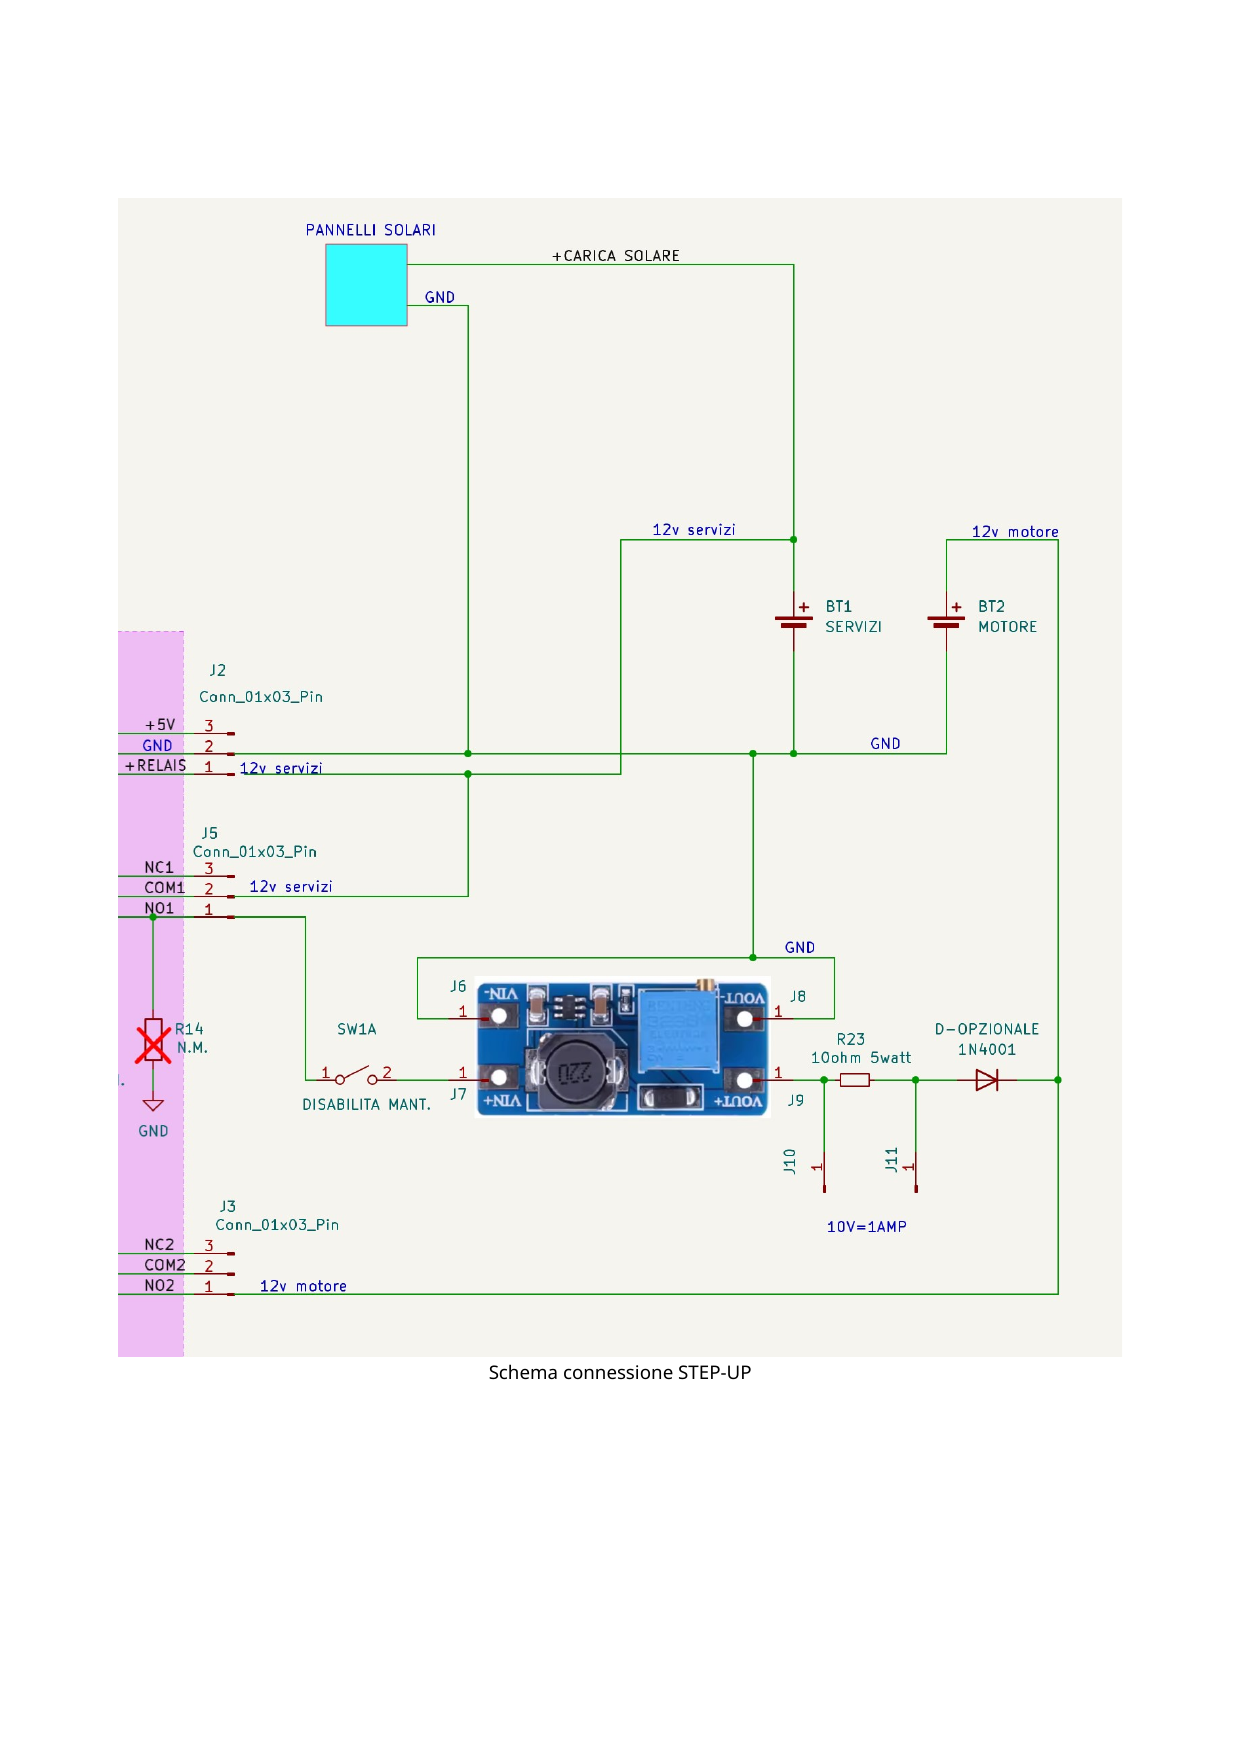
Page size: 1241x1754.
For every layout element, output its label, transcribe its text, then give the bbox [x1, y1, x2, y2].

text Schema connessione STEP-UP [118, 1357, 1122, 1385]
